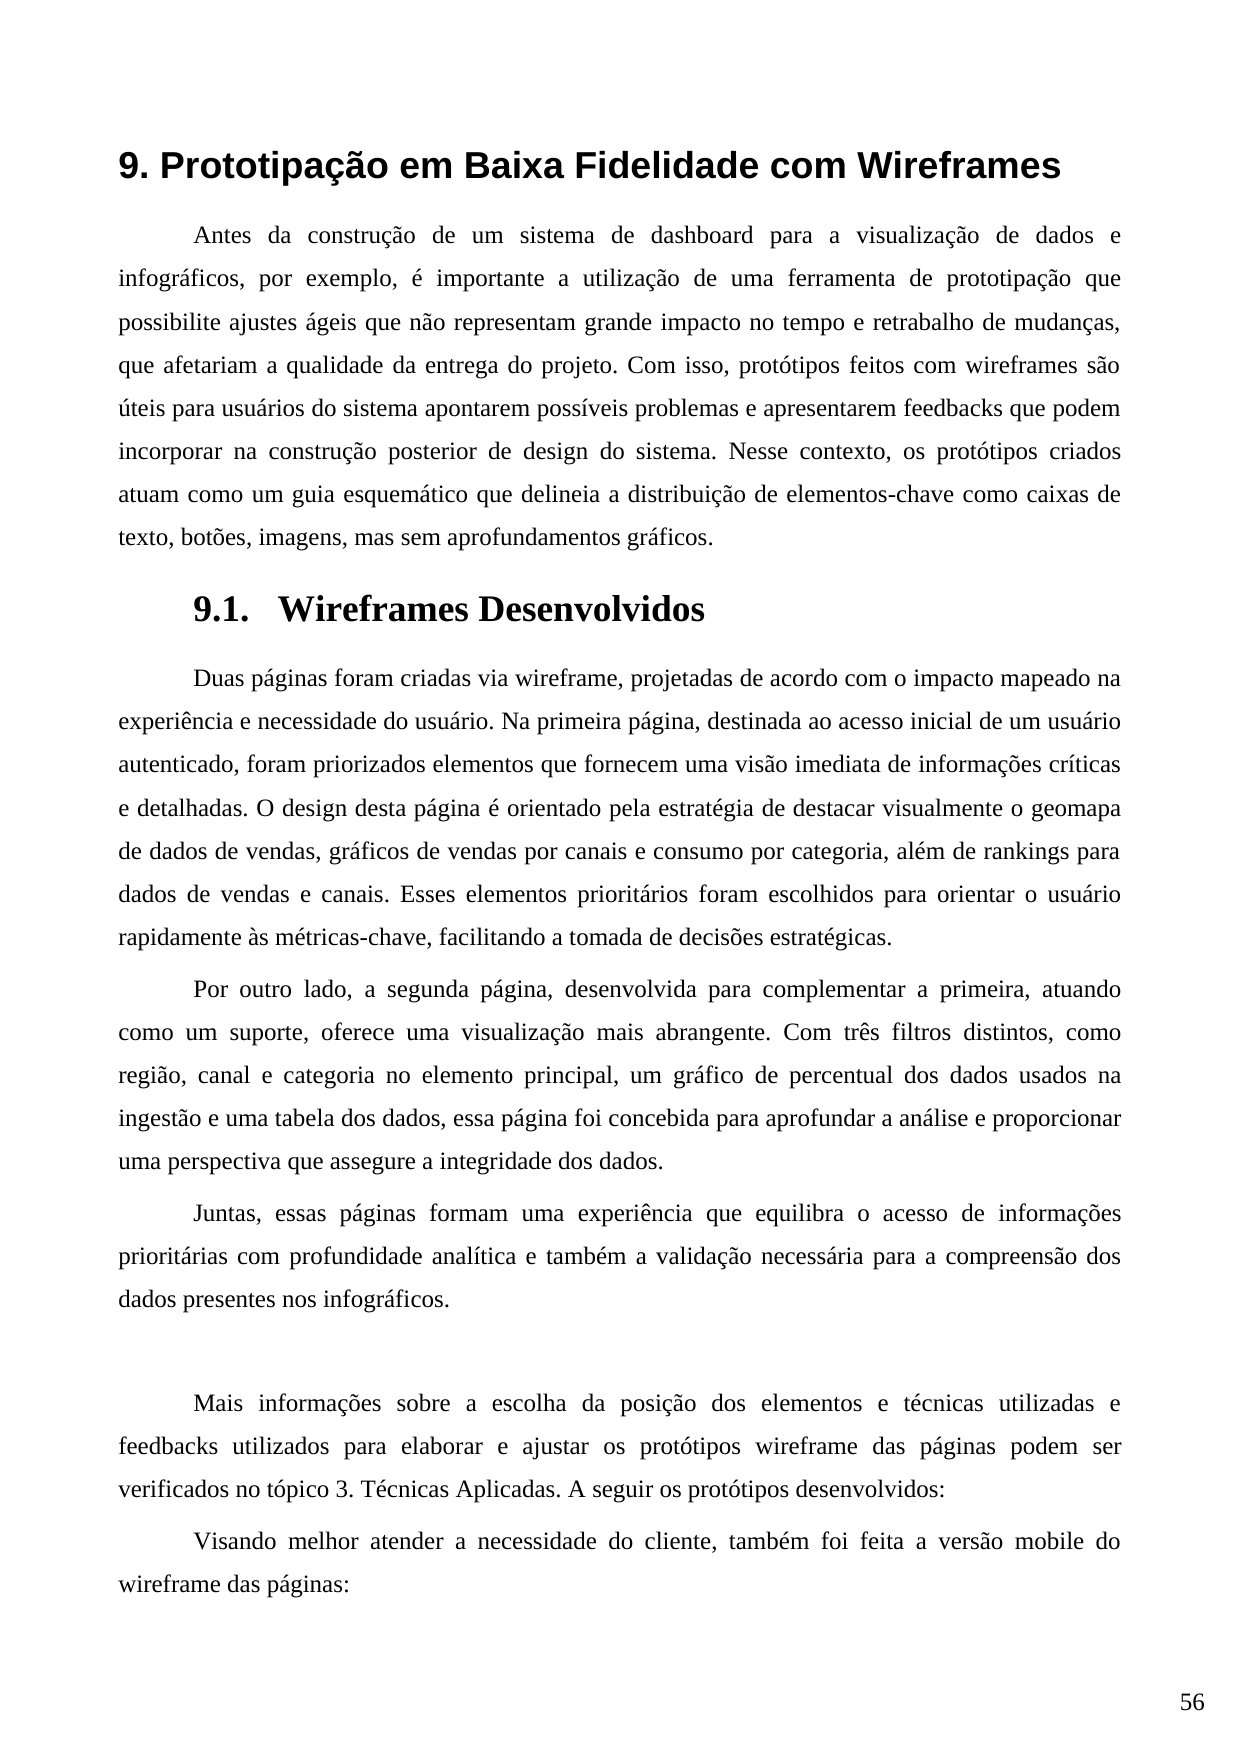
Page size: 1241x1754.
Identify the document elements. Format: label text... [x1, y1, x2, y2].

text Visando melhor atender a necessidade do cliente, também foi feita a versão mobile do wireframe das páginas: [118, 1526, 1122, 1598]
subtitle 9. Prototipação em Baixa Fidelidade com Wireframes [118, 143, 1122, 186]
text Juntas, essas páginas formam uma experiência que equilibra o acesso de informações prioritárias com profundidade analítica e também a validação necessária para a compreensão dos dados presentes nos infográficos. [118, 1198, 1122, 1313]
text Por outro lado, a segunda página, desenvolvida para complementar a primeira, atuando como um suporte, oferece uma visualização mais abrangente. Com três filtros distintos, como região, canal e categoria no elemento principal, um gráfico de percentual dos dados usados na ingestão e uma tabela dos dados, essa página foi concebida para aprofundar a análise e proporcionar uma perspectiva que assegure a integridade dos dados. [118, 974, 1122, 1175]
subtitle 9.1. Wireframes Desenvolvidos [118, 586, 1122, 629]
text Mais informações sobre a escolha da posição dos elementos e técnicas utilizadas e feedbacks utilizados para elaborar e ajustar os protótipos wireframe das páginas podem ser verificados no tópico 3. Técnicas Aplicadas. A seguir os protótipos desenvolvidos: [118, 1388, 1122, 1503]
text Duas páginas foram criadas via wireframe, projetadas de acordo com o impacto mapeado na experiência e necessidade do usuário. Na primeira página, destinada ao acesso inicial de um usuário autenticado, foram priorizados elementos que fornecem uma visão imediata de informações críticas e detalhadas. O design desta página é orientado pela estratégia de destacar visualmente o geomapa de dados de vendas, gráficos de vendas por canais e consumo por categoria, além de rankings para dados de vendas e canais. Esses elementos prioritários foram escolhidos para orientar o usuário rapidamente às métricas-chave, facilitando a tomada de decisões estratégicas. [118, 663, 1122, 951]
text Antes da construção de um sistema de dashboard para a visualização de dados e infográficos, por exemplo, é importante a utilização de uma ferramenta de prototipação que possibilite ajustes ágeis que não representam grande impacto no tempo e retrabalho de mudanças, que afetariam a qualidade da entrega do projeto. Com isso, protótipos feitos com wireframes são úteis para usuários do sistema apontarem possíveis problemas e apresentarem feedbacks que podem incorporar na construção posterior de design do sistema. Nesse contexto, os protótipos criados atuam como um guia esquemático que delineia a distribuição de elementos-chave como caixas de texto, botões, imagens, mas sem aprofundamentos gráficos. [118, 220, 1122, 551]
